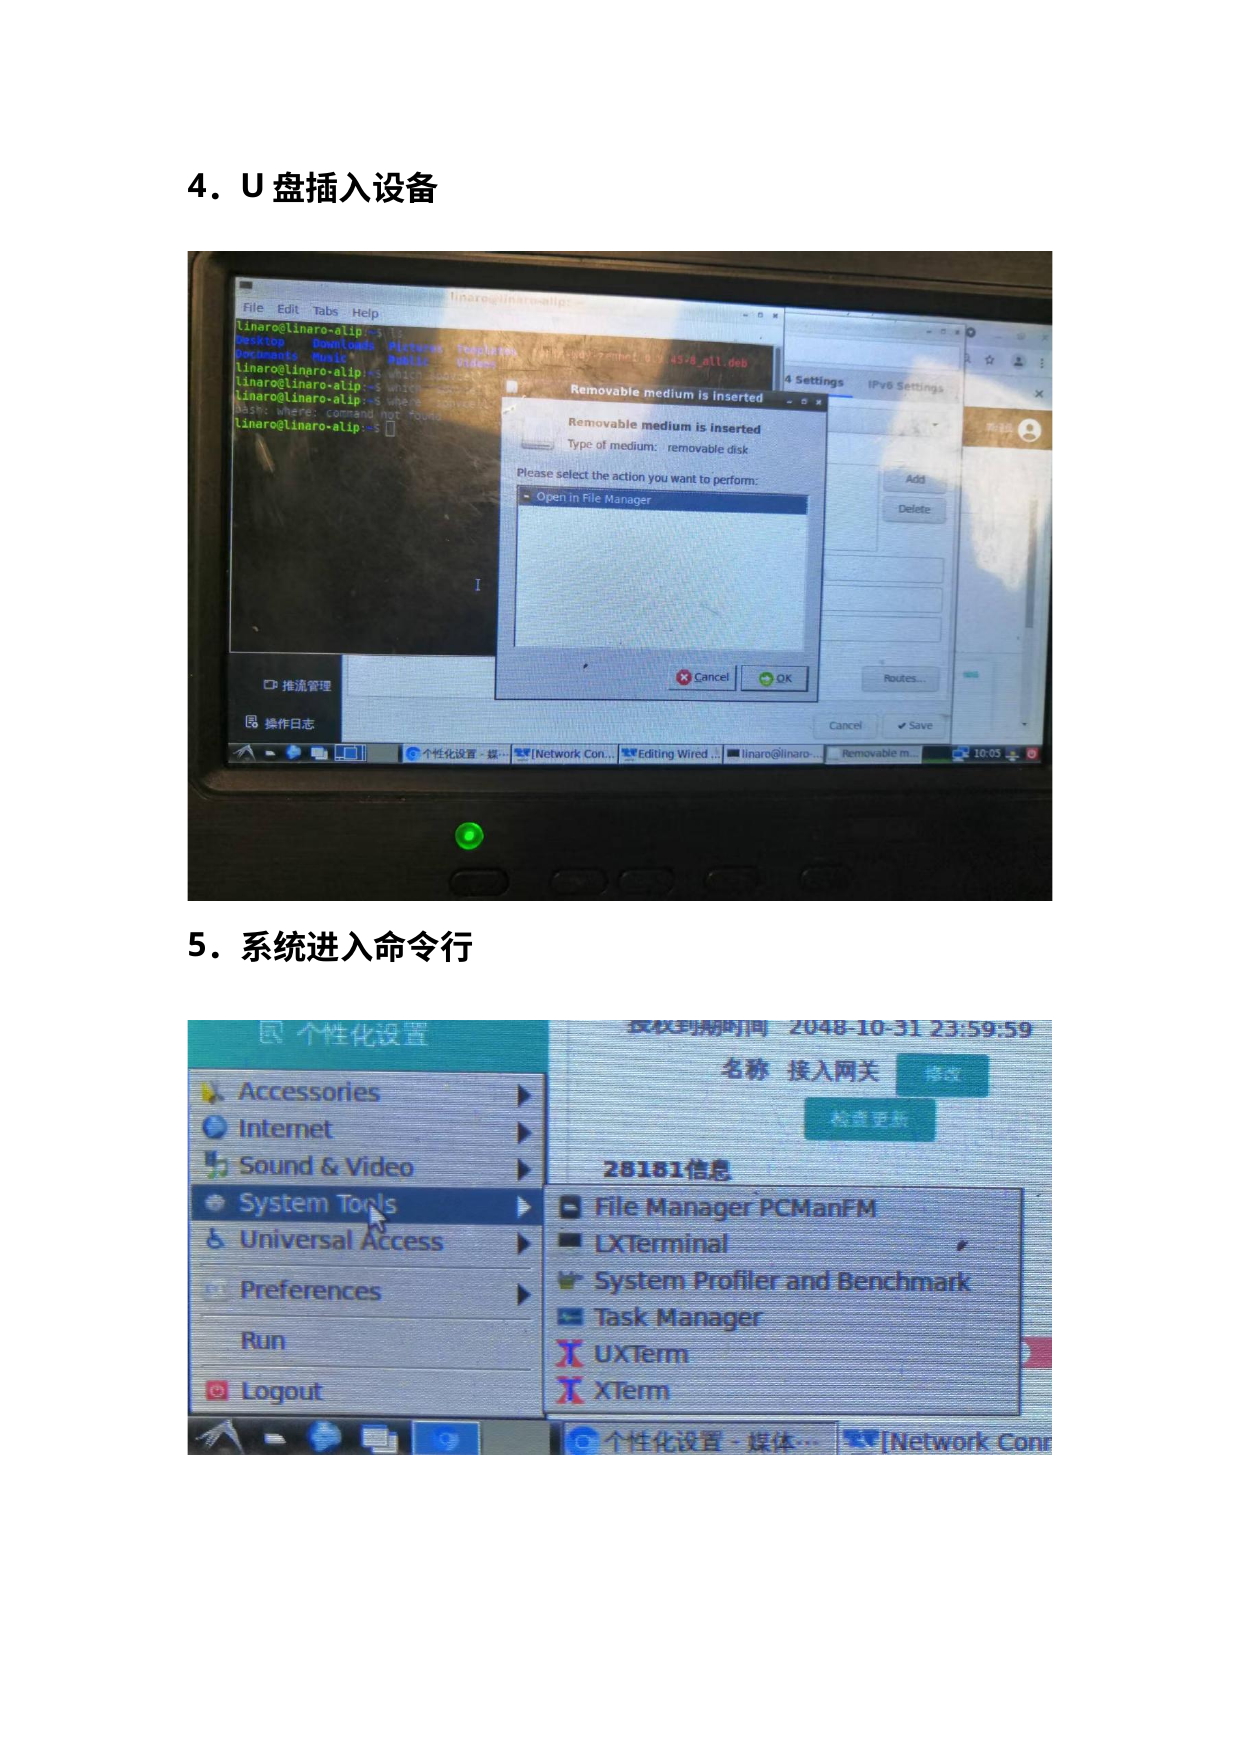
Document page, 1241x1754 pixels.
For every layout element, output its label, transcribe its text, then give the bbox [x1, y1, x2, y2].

subtitle 系统进入命令行 [187, 921, 1053, 986]
subtitle U盘插入设备 [187, 162, 1053, 227]
picture [187, 251, 1053, 901]
picture [187, 1020, 1052, 1455]
